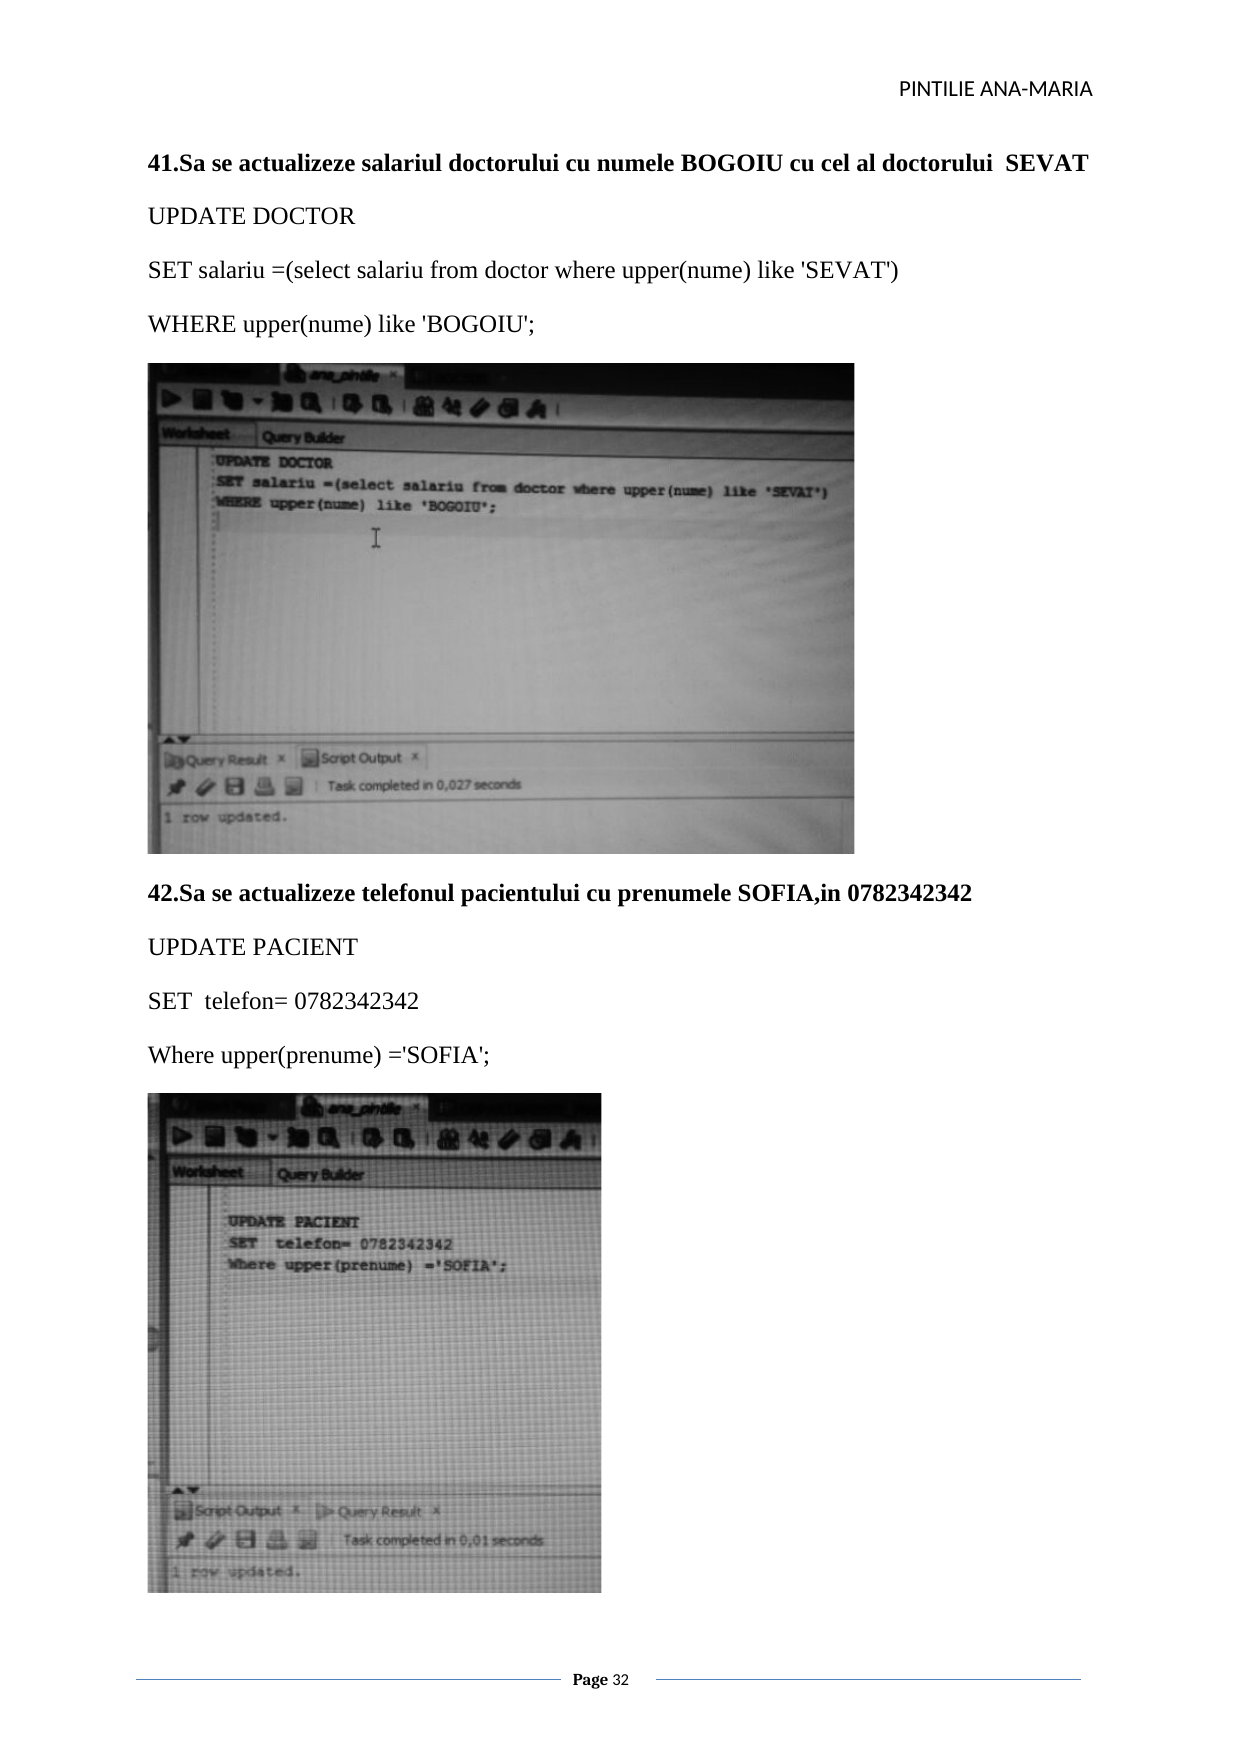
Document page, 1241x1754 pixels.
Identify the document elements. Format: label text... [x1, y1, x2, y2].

text UPDATE PACIENT [148, 932, 1093, 961]
text SET salariu =(select salariu from doctor where upper(nume) like 'SEVAT') [148, 255, 1093, 284]
text WHERE upper(nume) like 'BOGOIU'; [148, 309, 1093, 338]
text 41.Sa se actualizeze salariul doctorului cu numele BOGOIU cu cel al doctorului SEVAT [148, 148, 1093, 176]
text 42.Sa se actualizeze telefonul pacientului cu prenumele SOFIA,in 0782342342 [148, 878, 1093, 907]
text SET telefon= 0782342342 [148, 986, 1093, 1014]
text Where upper(prenume) ='SOFIA'; [148, 1040, 1093, 1068]
text UPDATE DOCTOR [148, 201, 1093, 230]
